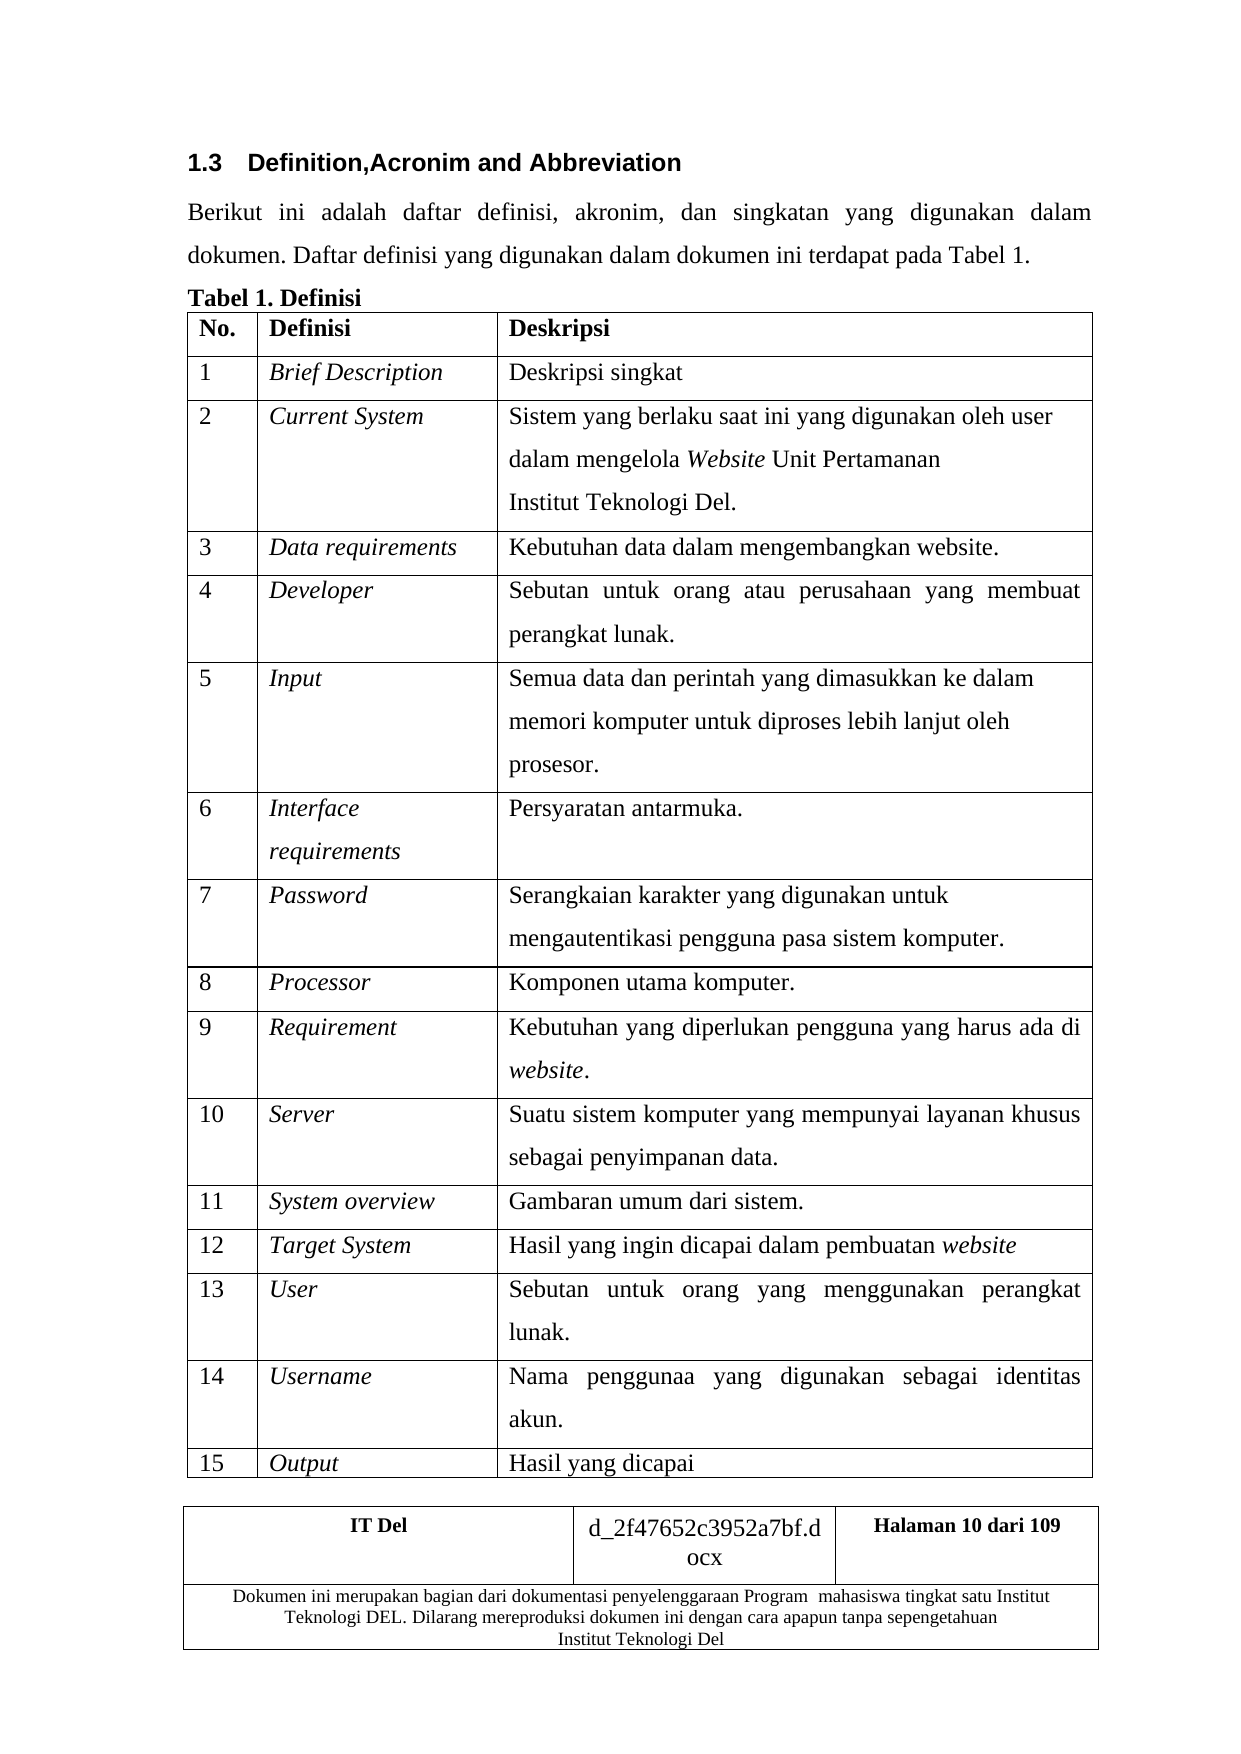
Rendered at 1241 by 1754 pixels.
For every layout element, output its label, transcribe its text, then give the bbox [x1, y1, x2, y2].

table_cell Input [258, 663, 497, 792]
table_cell 7 [188, 880, 257, 966]
table_cell 13 [188, 1274, 257, 1360]
table_cell System overview [258, 1186, 497, 1229]
table_cell 4 [188, 576, 257, 662]
table_cell Kebutuhan yang diperlukan pengguna yang harus ada di website. [498, 1012, 1092, 1098]
table_cell Semua data dan perintah yang dimasukkan ke dalam memori komputer untuk diproses lebih lanjut oleh prosesor. [498, 663, 1092, 792]
table_cell Requirement [258, 1012, 497, 1098]
table_cell Sistem yang berlaku saat ini yang digunakan oleh user dalam mengelola Website Unit Pertamanan Institut Teknologi Del. [498, 401, 1092, 531]
table_cell 6 [188, 793, 257, 879]
table_cell Hasil yang dicapai [498, 1449, 1092, 1477]
table_cell Brief Description [258, 357, 497, 400]
table_cell 14 [188, 1361, 257, 1447]
table_cell Processor [258, 968, 497, 1011]
table_cell Nama penggunaa yang digunakan sebagai identitas akun. [498, 1361, 1092, 1447]
table_cell 9 [188, 1012, 257, 1098]
table_cell Deskripsi singkat [498, 357, 1092, 400]
subtitle Definition,Acronim and Abbreviation [187, 148, 1092, 176]
table_cell Username [258, 1361, 497, 1447]
table_cell User [258, 1274, 497, 1360]
table_cell 3 [188, 532, 257, 574]
table_cell Suatu sistem komputer yang mempunyai layanan khusus sebagai penyimpanan data. [498, 1099, 1092, 1185]
table_cell Interface requirements [258, 793, 497, 879]
table_cell 10 [188, 1099, 257, 1185]
table_cell Komponen utama komputer. [498, 968, 1092, 1011]
text Berikut ini adalah daftar definisi, akronim, dan singkatan yang digunakan dalam dokumen. Daftar definisi yang digunakan dalam dokumen ini terdapat pada Tabel 1. [187, 197, 1092, 269]
table_cell 12 [188, 1230, 257, 1273]
table_cell 11 [188, 1186, 257, 1229]
table_cell 1 [188, 357, 257, 400]
table_cell Target System [258, 1230, 497, 1273]
table_cell Developer [258, 576, 497, 662]
table_cell Persyaratan antarmuka. [498, 793, 1092, 879]
table_cell 2 [188, 401, 257, 531]
table_cell Gambaran umum dari sistem. [498, 1186, 1092, 1229]
text Tabel 1. Definisi [187, 283, 1092, 312]
table_cell 8 [188, 968, 257, 1011]
table_cell Sebutan untuk orang yang menggunakan perangkat lunak. [498, 1274, 1092, 1360]
table_cell Current System [258, 401, 497, 531]
table_cell Kebutuhan data dalam mengembangkan website. [498, 532, 1092, 574]
table_cell Output [258, 1449, 497, 1477]
table_cell Serangkaian karakter yang digunakan untuk mengautentikasi pengguna pasa sistem komputer. [498, 880, 1092, 966]
table_cell Password [258, 880, 497, 966]
table_header Deskripsi [498, 313, 1092, 356]
table_header No. [188, 313, 257, 356]
table_cell 15 [188, 1449, 257, 1477]
table_header Definisi [258, 313, 497, 356]
table_cell 5 [188, 663, 257, 792]
table_cell Hasil yang ingin dicapai dalam pembuatan website [498, 1230, 1092, 1273]
table_cell Sebutan untuk orang atau perusahaan yang membuat perangkat lunak. [498, 576, 1092, 662]
table_cell Server [258, 1099, 497, 1185]
table_cell Data requirements [258, 532, 497, 574]
